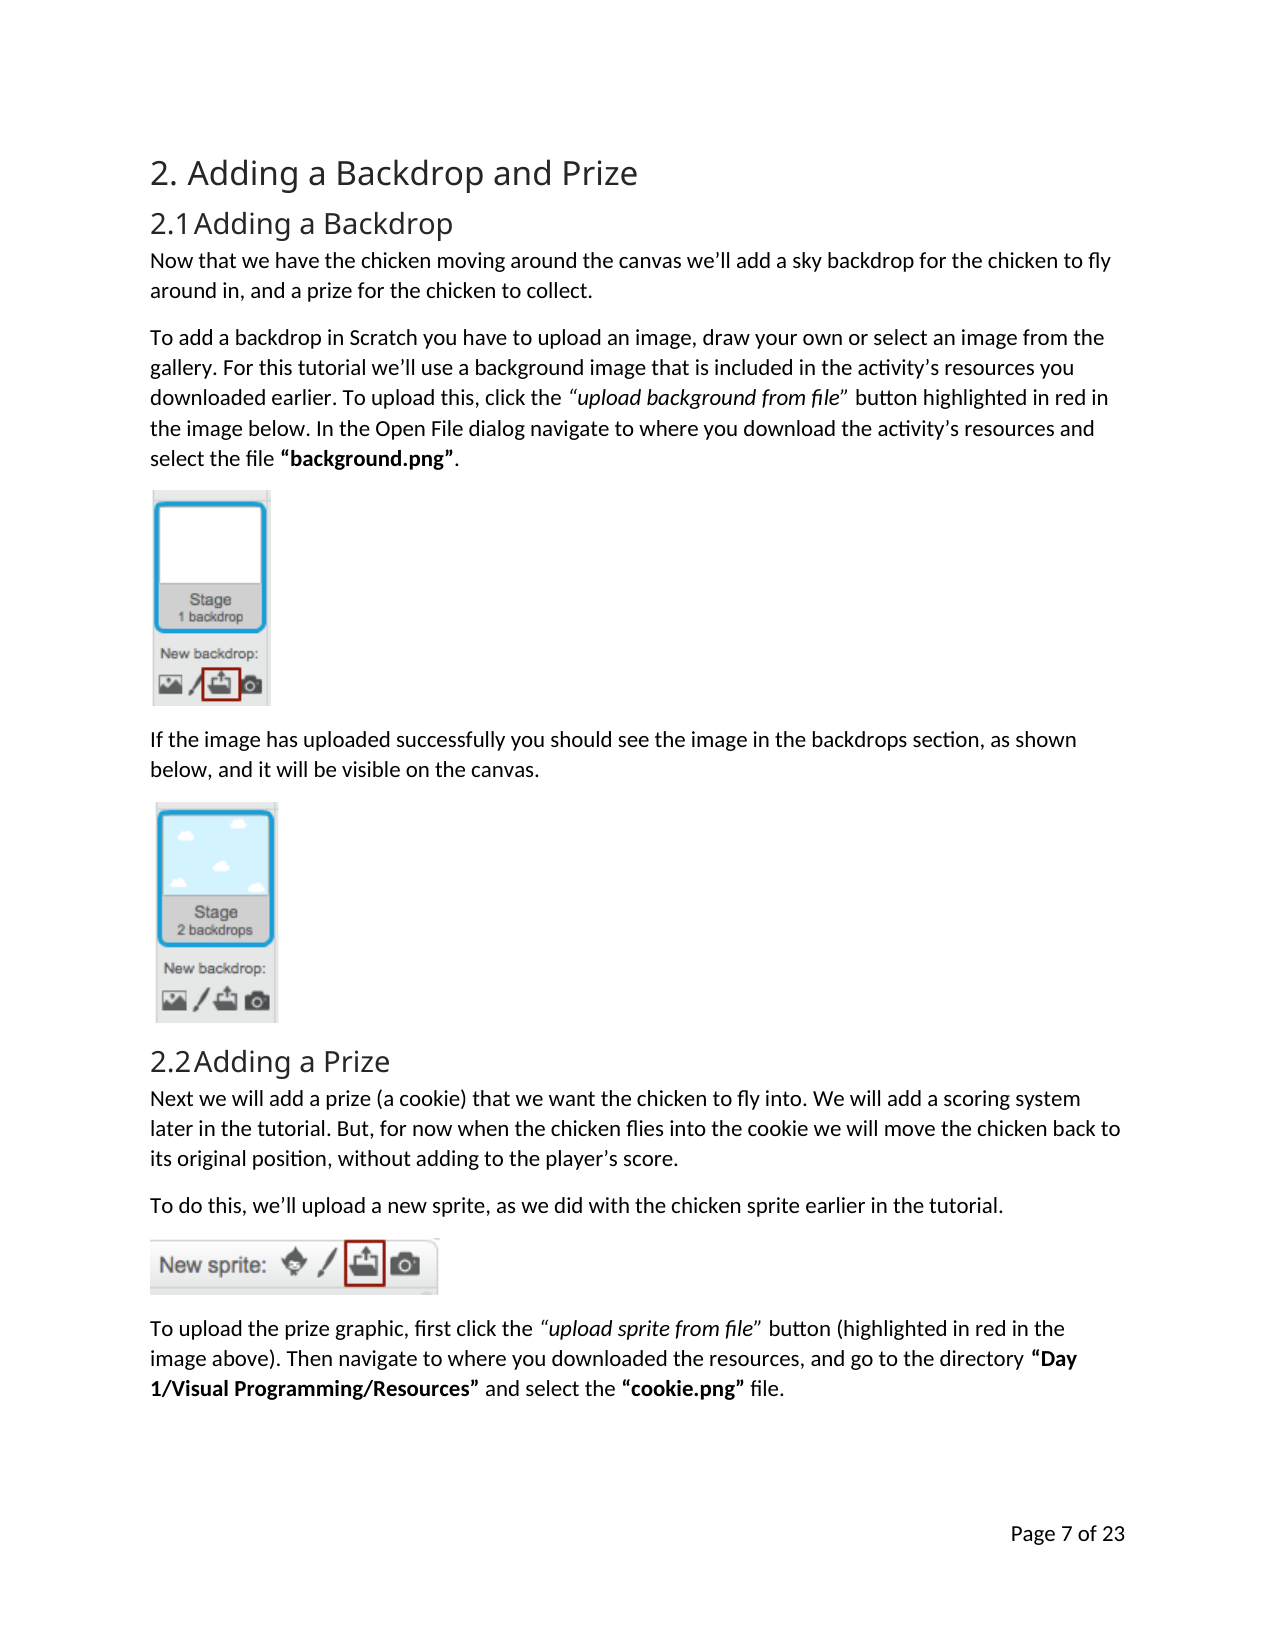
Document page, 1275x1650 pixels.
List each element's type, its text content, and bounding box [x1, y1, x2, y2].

picture [150, 1238, 440, 1295]
text Now that we have the chicken moving around the canvas we’ll add a sky backdrop for the chicken to fly around in, and a prize for the chicken to collect. [150, 246, 1125, 304]
text Next we will add a prize (a cookie) that we want the chicken to fly into. We will add a scoring system later in the tutorial. But, for now when the chicken flies into the cookie we will move the chicken back to its original position, without adding to the player’s score. [150, 1084, 1125, 1172]
subtitle Adding a Backdrop and Prize [150, 150, 1125, 195]
text To do this, we’ll upload a new sprite, as we did with the chicken sprite earlier in the tutorial. [150, 1191, 1125, 1219]
subtitle Adding a Backdrop [150, 203, 1125, 243]
subtitle Adding a Prize [150, 1041, 1125, 1081]
text To add a backdrop in Scratch you have to upload an image, draw your own or select an image from the gallery. For this tutorial we’ll use a background image that is included in the activity’s resources you downloaded earlier. To upload this, click the “upload background from file” button highlighted in red in the image below. In the Open File dialog navigate to where you download the activity’s resources and select the file “background.png”. [150, 323, 1125, 472]
picture [150, 490, 271, 706]
text If the image has uploaded successfully you should see the image in the backdrops section, as shown below, and it will be visible on the canvas. [150, 725, 1125, 783]
picture [150, 802, 279, 1023]
text To upload the prize graphic, first click the “upload sprite from file” button (highlighted in red in the image above). Then navigate to where you downloaded the resources, and go to the directory “Day 1/Visual Programming/Resources” and select the “cookie.png” file. [150, 1314, 1125, 1402]
